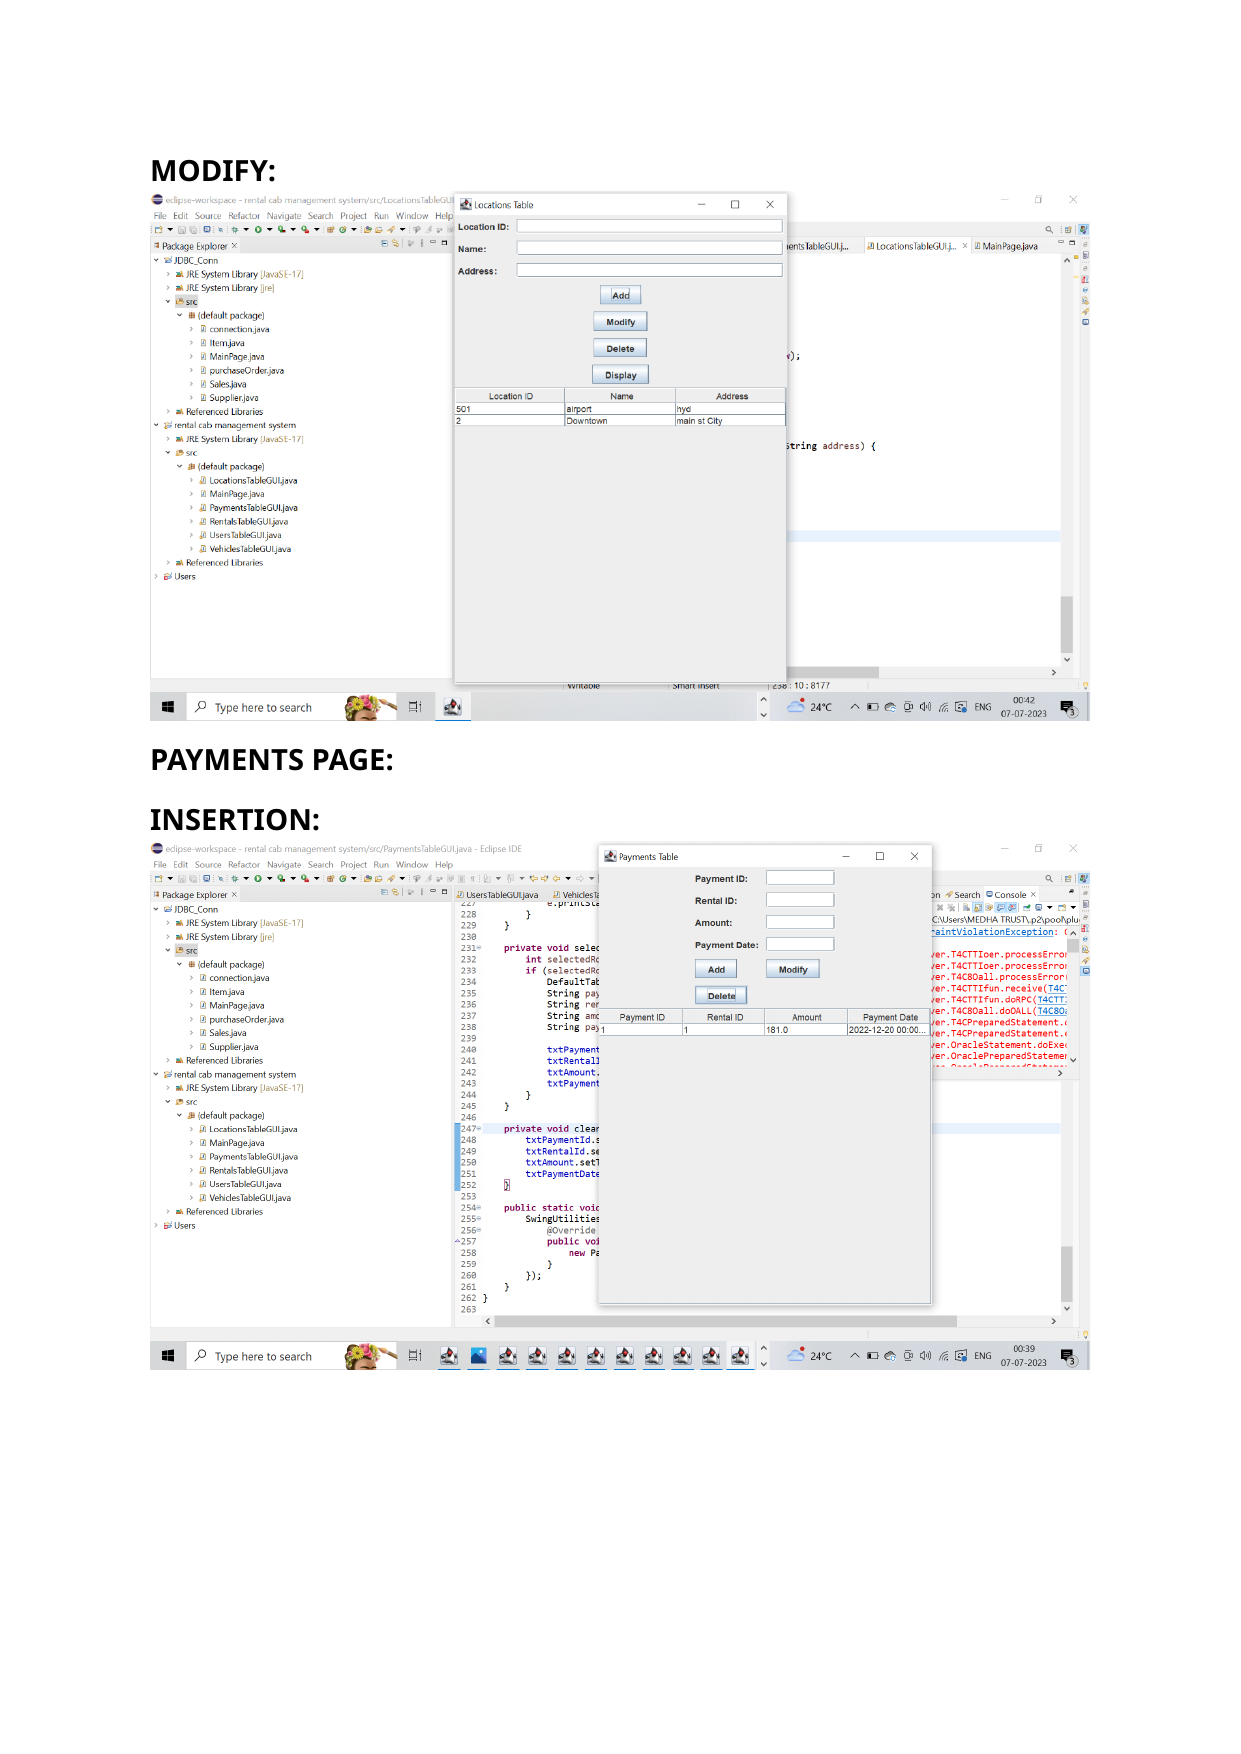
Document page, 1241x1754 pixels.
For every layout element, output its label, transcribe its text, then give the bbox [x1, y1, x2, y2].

text MODIFY: [150, 150, 1090, 191]
picture [150, 841, 1091, 1370]
text PAYMENTS PAGE: [150, 739, 1090, 779]
text INSERTION: [150, 799, 1090, 841]
picture [150, 191, 1091, 721]
